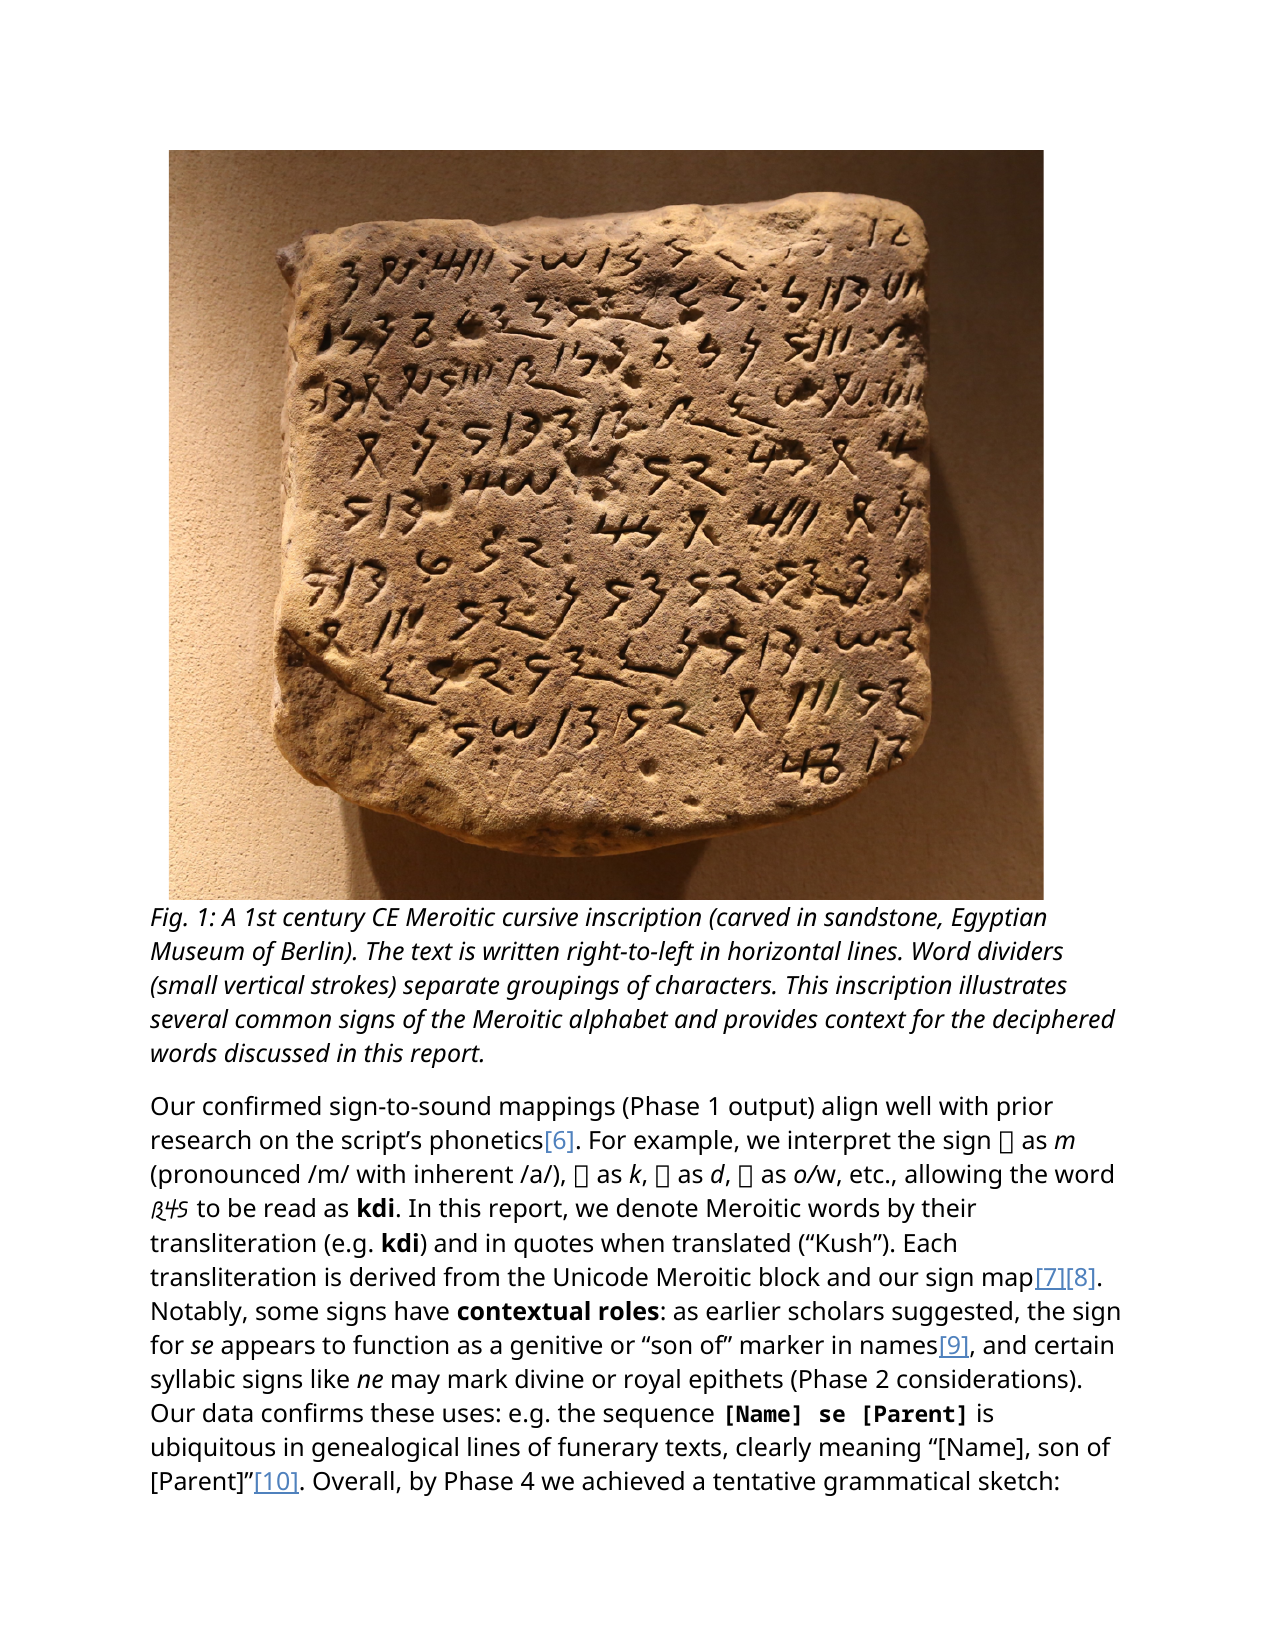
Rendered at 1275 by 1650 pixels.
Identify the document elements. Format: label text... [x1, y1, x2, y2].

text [150, 1089, 1125, 1498]
picture [168, 150, 1044, 900]
